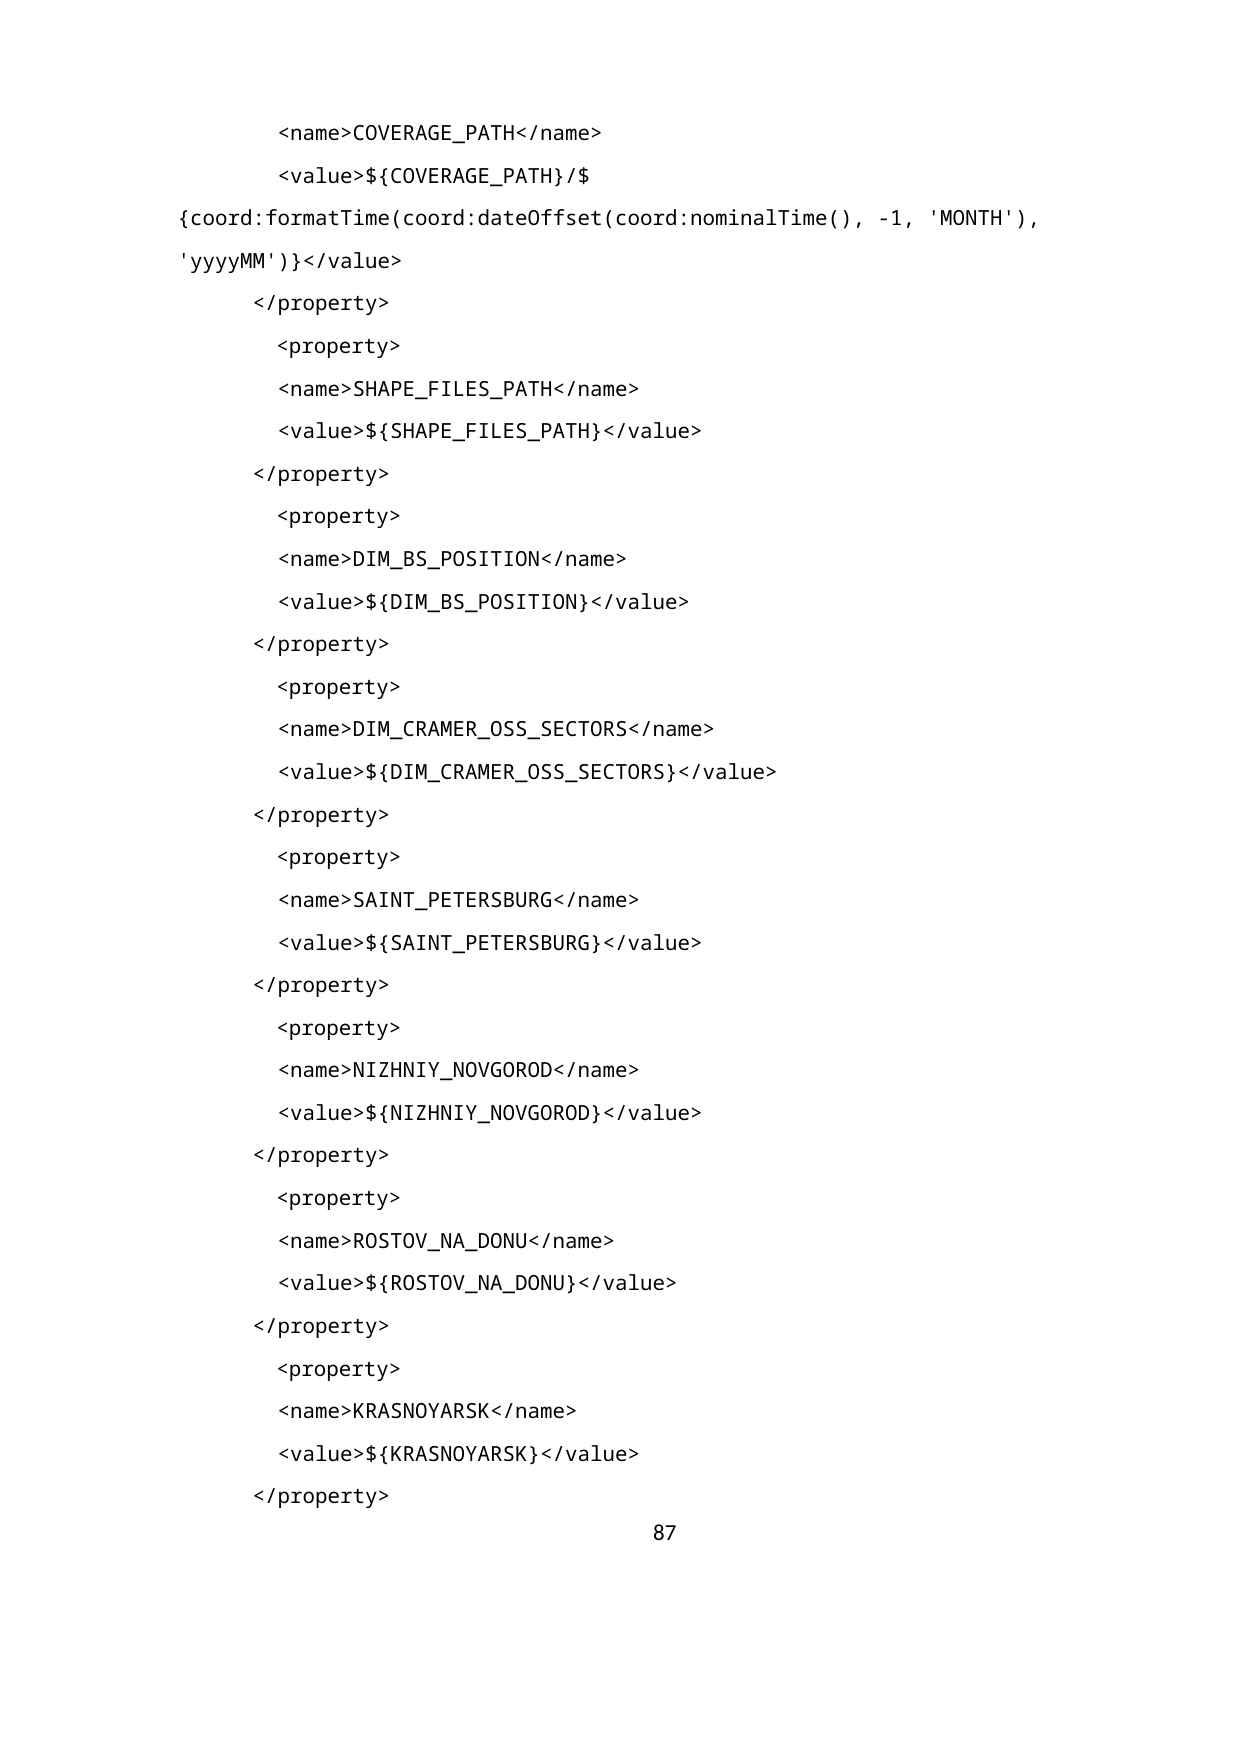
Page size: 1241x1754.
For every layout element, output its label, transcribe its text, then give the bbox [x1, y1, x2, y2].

text <name>SAINT_PETERSBURG</name> [177, 885, 1152, 913]
text <name>SHAPE_FILES_PATH</name> [177, 374, 1152, 402]
text <name>DIM_BS_POSITION</name> [177, 544, 1152, 573]
text <name>DIM_CRAMER_OSS_SECTORS</name> [177, 714, 1152, 743]
text <property> [177, 502, 1152, 530]
text </property> [177, 288, 1152, 317]
text <property> [177, 1183, 1152, 1212]
text </property> [177, 800, 1152, 828]
text <property> [177, 672, 1152, 700]
text <property> [177, 1354, 1152, 1382]
text </property> [177, 1481, 1152, 1510]
text <value>${KRASNOYARSK}</value> [177, 1439, 1152, 1467]
text <property> [177, 1013, 1152, 1041]
text <name>ROSTOV_NA_DONU</name> [177, 1226, 1152, 1254]
text <value>${SAINT_PETERSBURG}</value> [177, 928, 1152, 956]
text <value>${SHAPE_FILES_PATH}</value> [177, 416, 1152, 445]
text <property> [177, 331, 1152, 359]
text </property> [177, 1141, 1152, 1169]
text <value>${ROSTOV_NA_DONU}</value> [177, 1268, 1152, 1297]
text <value>${NIZHNIY_NOVGOROD}</value> [177, 1098, 1152, 1126]
text </property> [177, 1311, 1152, 1339]
text <value>${DIM_CRAMER_OSS_SECTORS}</value> [177, 757, 1152, 786]
text <property> [177, 842, 1152, 871]
text </property> [177, 629, 1152, 658]
text <name>KRASNOYARSK</name> [177, 1396, 1152, 1425]
text <value>${DIM_BS_POSITION}</value> [177, 587, 1152, 615]
text </property> [177, 459, 1152, 487]
text <value>${COVERAGE_PATH}/${coord:formatTime(coord:dateOffset(coord:nominalTime(), -1, 'MONTH'), 'yyyyMM')}</value> [177, 161, 1152, 274]
text </property> [177, 970, 1152, 999]
text <name>NIZHNIY_NOVGOROD</name> [177, 1055, 1152, 1084]
text <name>COVERAGE_PATH</name> [177, 118, 1152, 147]
